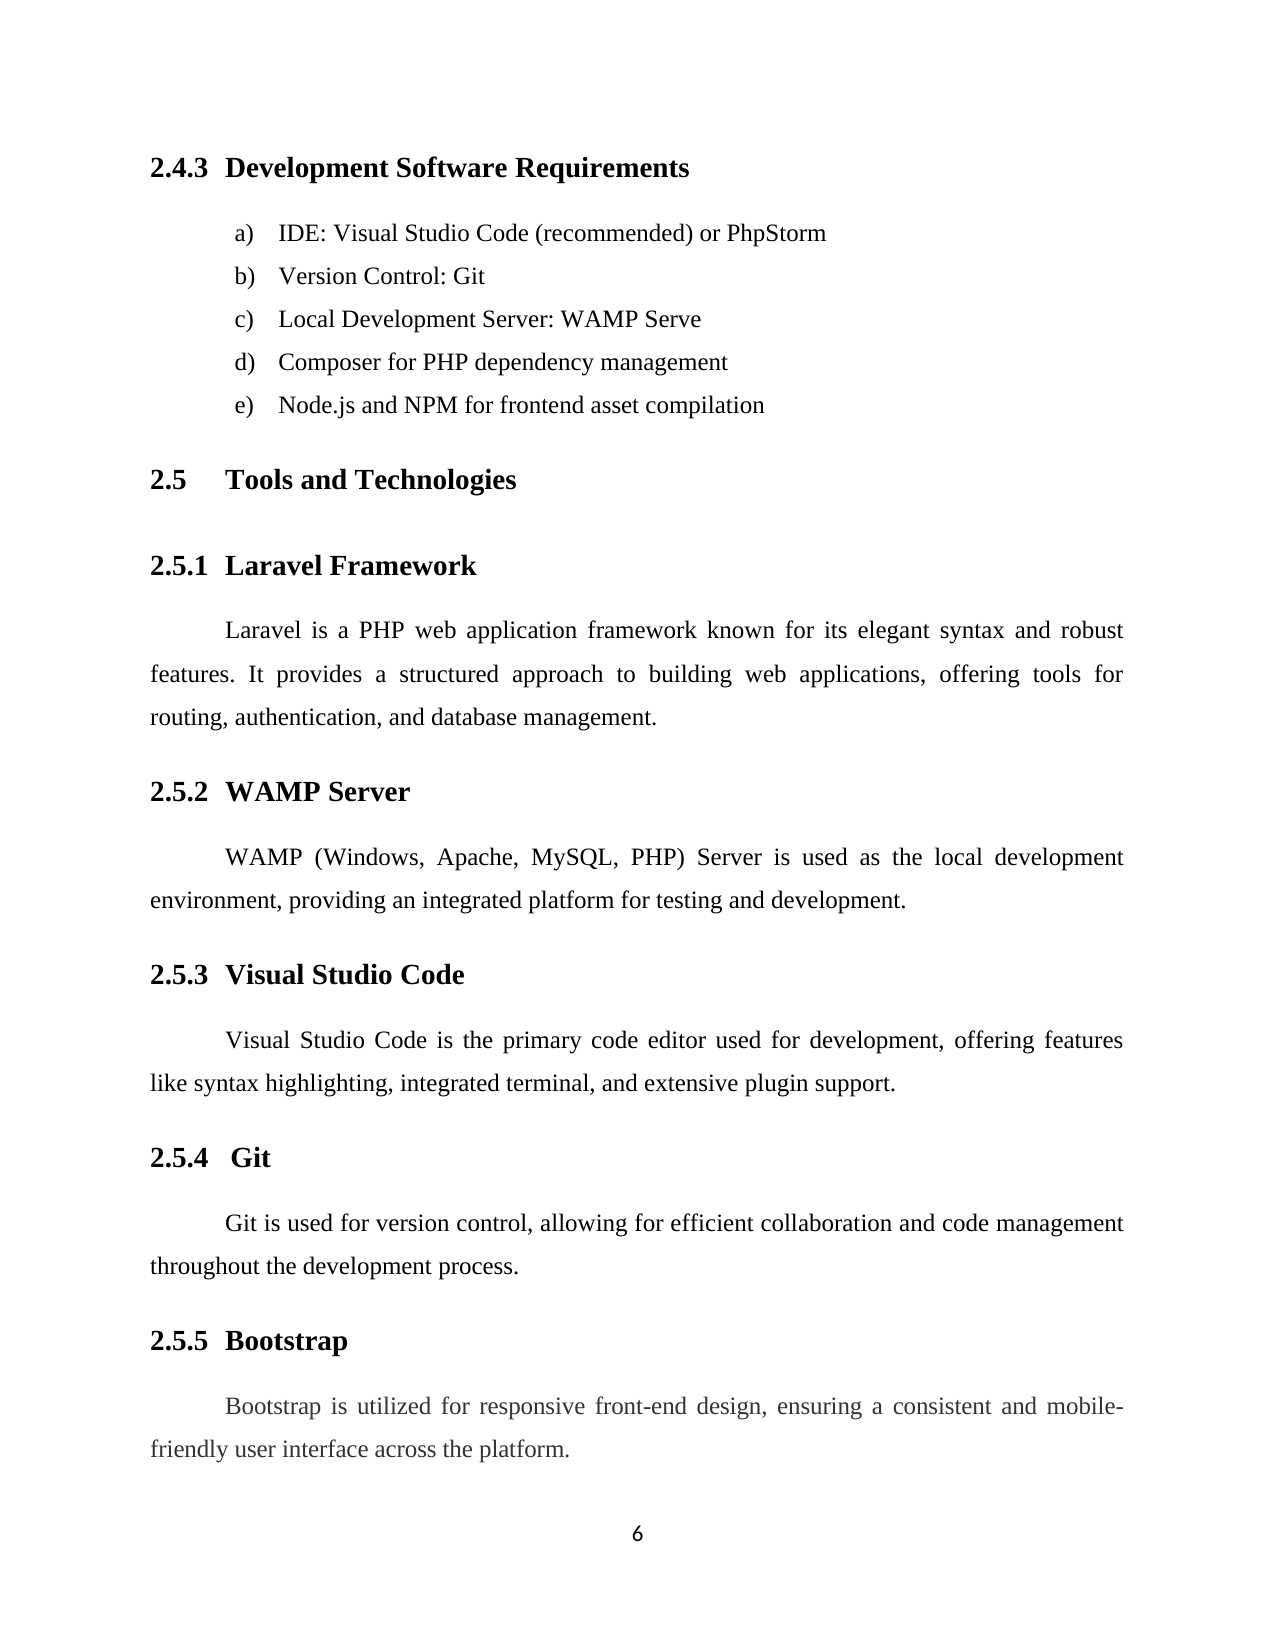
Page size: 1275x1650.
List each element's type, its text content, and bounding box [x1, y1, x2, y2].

list Local Development Server: WAMP Serve [234, 304, 1125, 333]
subtitle 2.5.1 Laravel Framework [150, 548, 1125, 581]
text WAMP (Windows, Apache, MySQL, PHP) Server is used as the local development environment, providing an integrated platform for testing and development. [150, 842, 1125, 914]
text Visual Studio Code is the primary code editor used for development, offering features like syntax highlighting, integrated terminal, and extensive plugin support. [150, 1025, 1125, 1097]
list IDE: Visual Studio Code (recommended) or PhpStorm [234, 218, 1125, 246]
list Node.js and NPM for frontend asset compilation [234, 390, 1125, 419]
subtitle 2.5.5 Bootstrap [150, 1323, 1125, 1357]
subtitle 2.5.3 Visual Studio Code [150, 957, 1125, 991]
list Version Control: Git [234, 261, 1125, 289]
subtitle 2.5 Tools and Technologies [150, 462, 1125, 496]
list Composer for PHP dependency management [234, 347, 1125, 376]
text Laravel is a PHP web application framework known for its elegant syntax and robust features. It provides a structured approach to building web applications, offering tools for routing, authentication, and database management. [150, 616, 1125, 731]
subtitle 2.5.2 WAMP Server [150, 774, 1125, 808]
text Bootstrap is utilized for responsive front-end design, ensuring a consistent and mobile-friendly user interface across the platform. [150, 1420, 1125, 1463]
text Git is used for version control, allowing for efficient collaboration and code management throughout the development process. [150, 1208, 1125, 1280]
subtitle 2.4.3 Development Software Requirements [150, 150, 1125, 183]
subtitle 2.5.4 Git [150, 1140, 1125, 1174]
